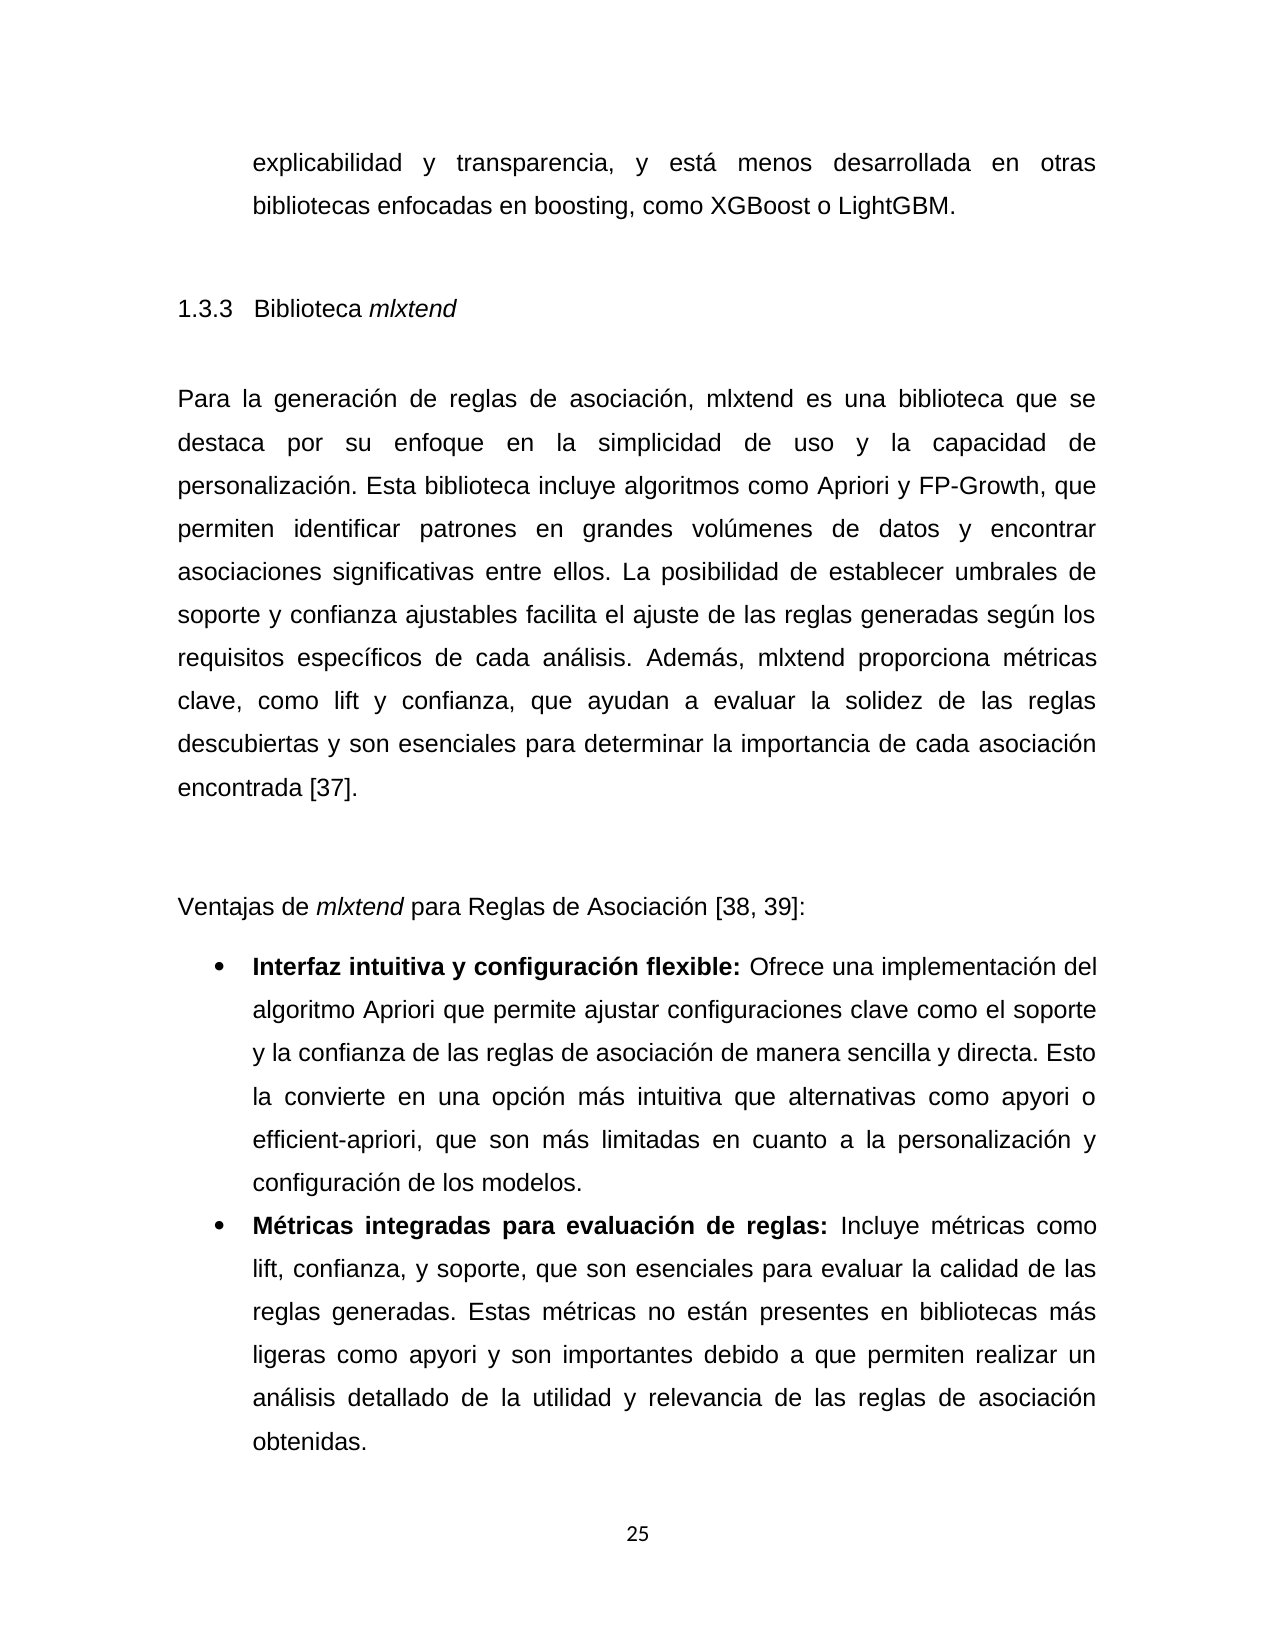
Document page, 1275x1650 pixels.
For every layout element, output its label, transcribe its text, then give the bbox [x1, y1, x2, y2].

text Ventajas de mlxtend para Reglas de Asociación [38, 39]: [177, 892, 1098, 921]
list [215, 148, 1098, 219]
text Para la generación de reglas de asociación, mlxtend es una biblioteca que se destaca por su enfoque en la simplicidad de uso y la capacidad de personalización. Esta biblioteca incluye algoritmos como Apriori y FP-Growth, que permiten identificar patrones en grandes volúmenes de datos y encontrar asociaciones significativas entre ellos. La posibilidad de establecer umbrales de soporte y confianza ajustables facilita el ajuste de las reglas generadas según los requisitos específicos de cada análisis. Además, mlxtend proporciona métricas clave, como lift y confianza, que ayudan a evaluar la solidez de las reglas descubiertas y son esenciales para determinar la importancia de cada asociación encontrada [37]. [177, 384, 1098, 801]
list Métricas integradas para evaluación de reglas: Incluye métricas como lift, confianza, y soporte, que son esenciales para evaluar la calidad de las reglas generadas. Estas métricas no están presentes en bibliotecas más ligeras como apyori y son importantes debido a que permiten realizar un análisis detallado de la utilidad y relevancia de las reglas de asociación obtenidas. [215, 1211, 1098, 1455]
list Interfaz intuitiva y configuración flexible: Ofrece una implementación del algoritmo Apriori que permite ajustar configuraciones clave como el soporte y la confianza de las reglas de asociación de manera sencilla y directa. Esto la convierte en una opción más intuitiva que alternativas como apyori o efficient-apriori, que son más limitadas en cuanto a la personalización y configuración de los modelos. [215, 952, 1098, 1196]
subtitle 1.3.3 Biblioteca mlxtend [177, 294, 1098, 322]
